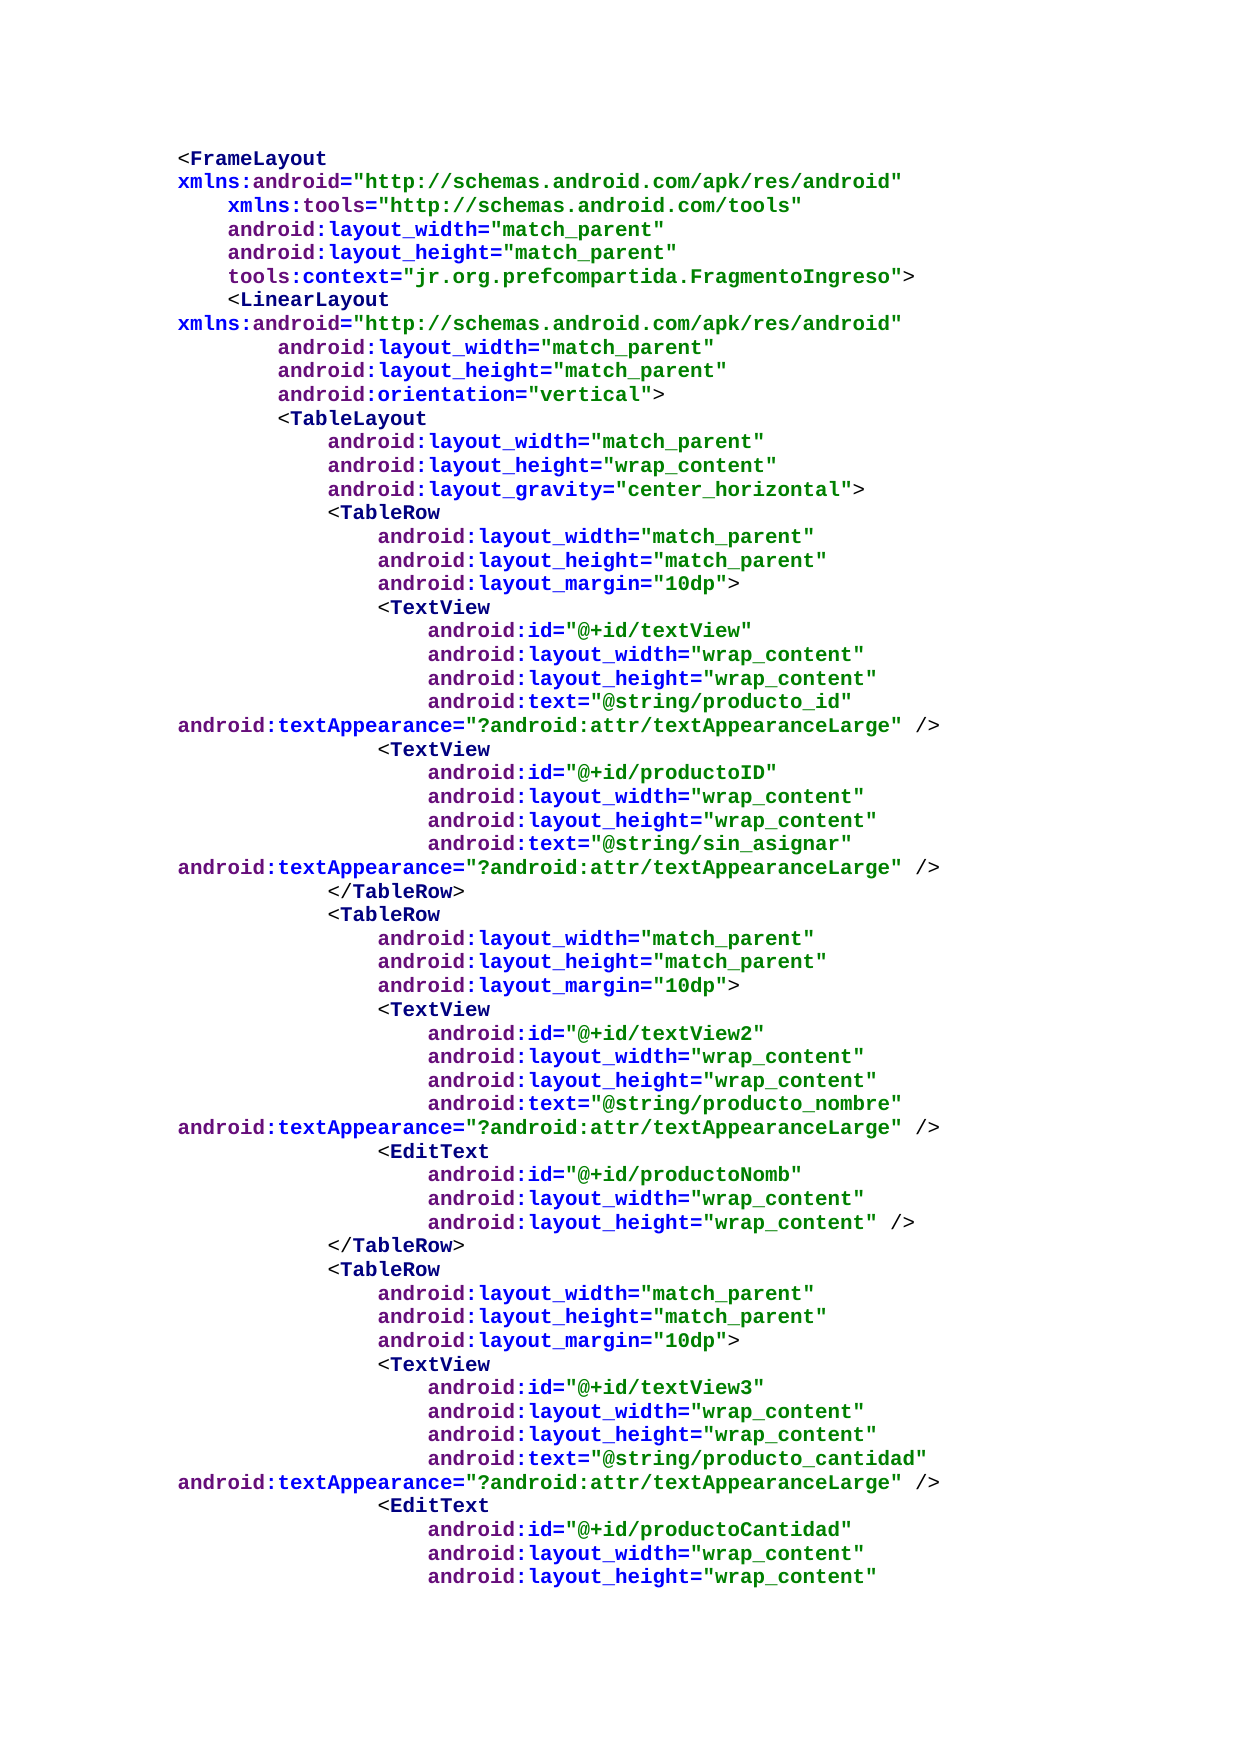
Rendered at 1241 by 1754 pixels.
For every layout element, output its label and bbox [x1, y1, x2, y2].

text [177, 148, 1063, 1590]
